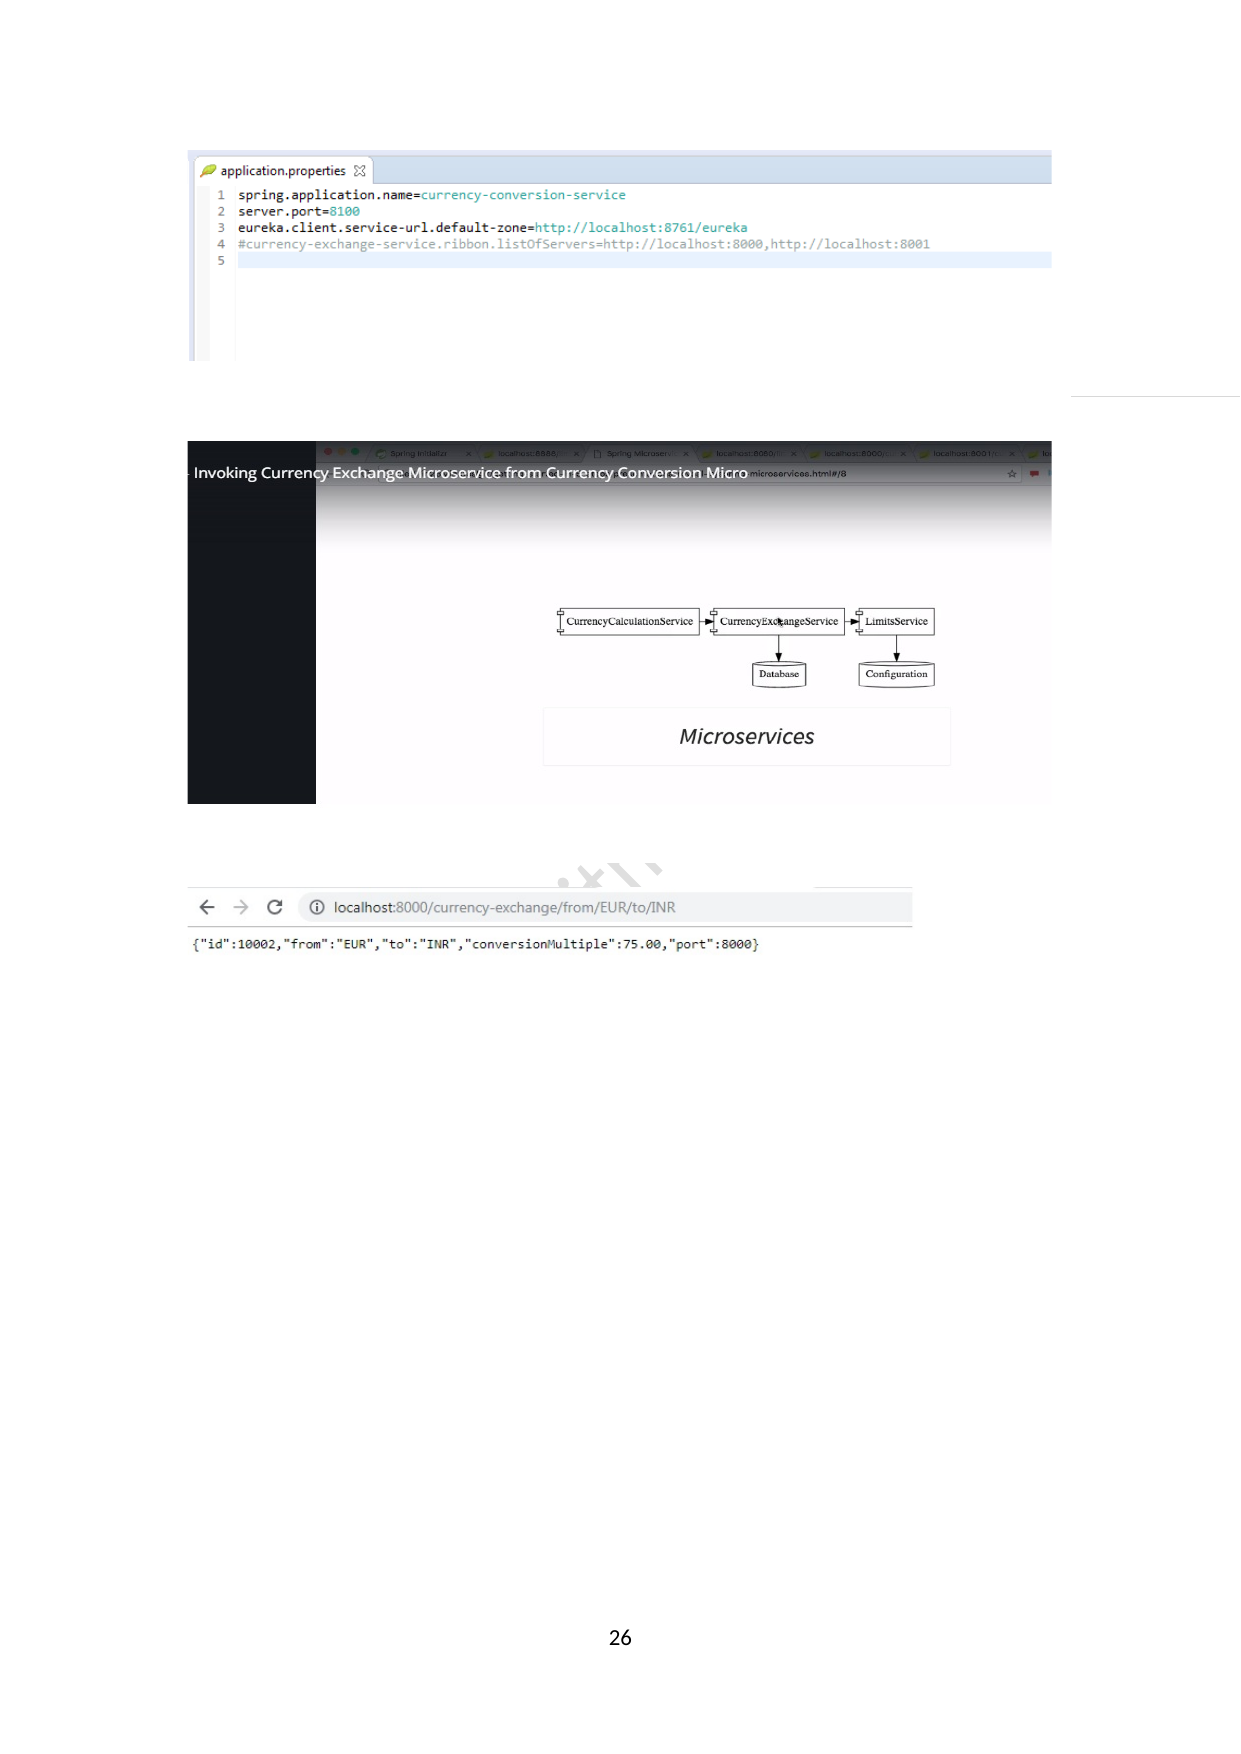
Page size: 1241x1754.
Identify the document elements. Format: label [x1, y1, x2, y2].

picture [187, 887, 1053, 1374]
picture [187, 441, 1052, 863]
picture [187, 150, 1052, 361]
